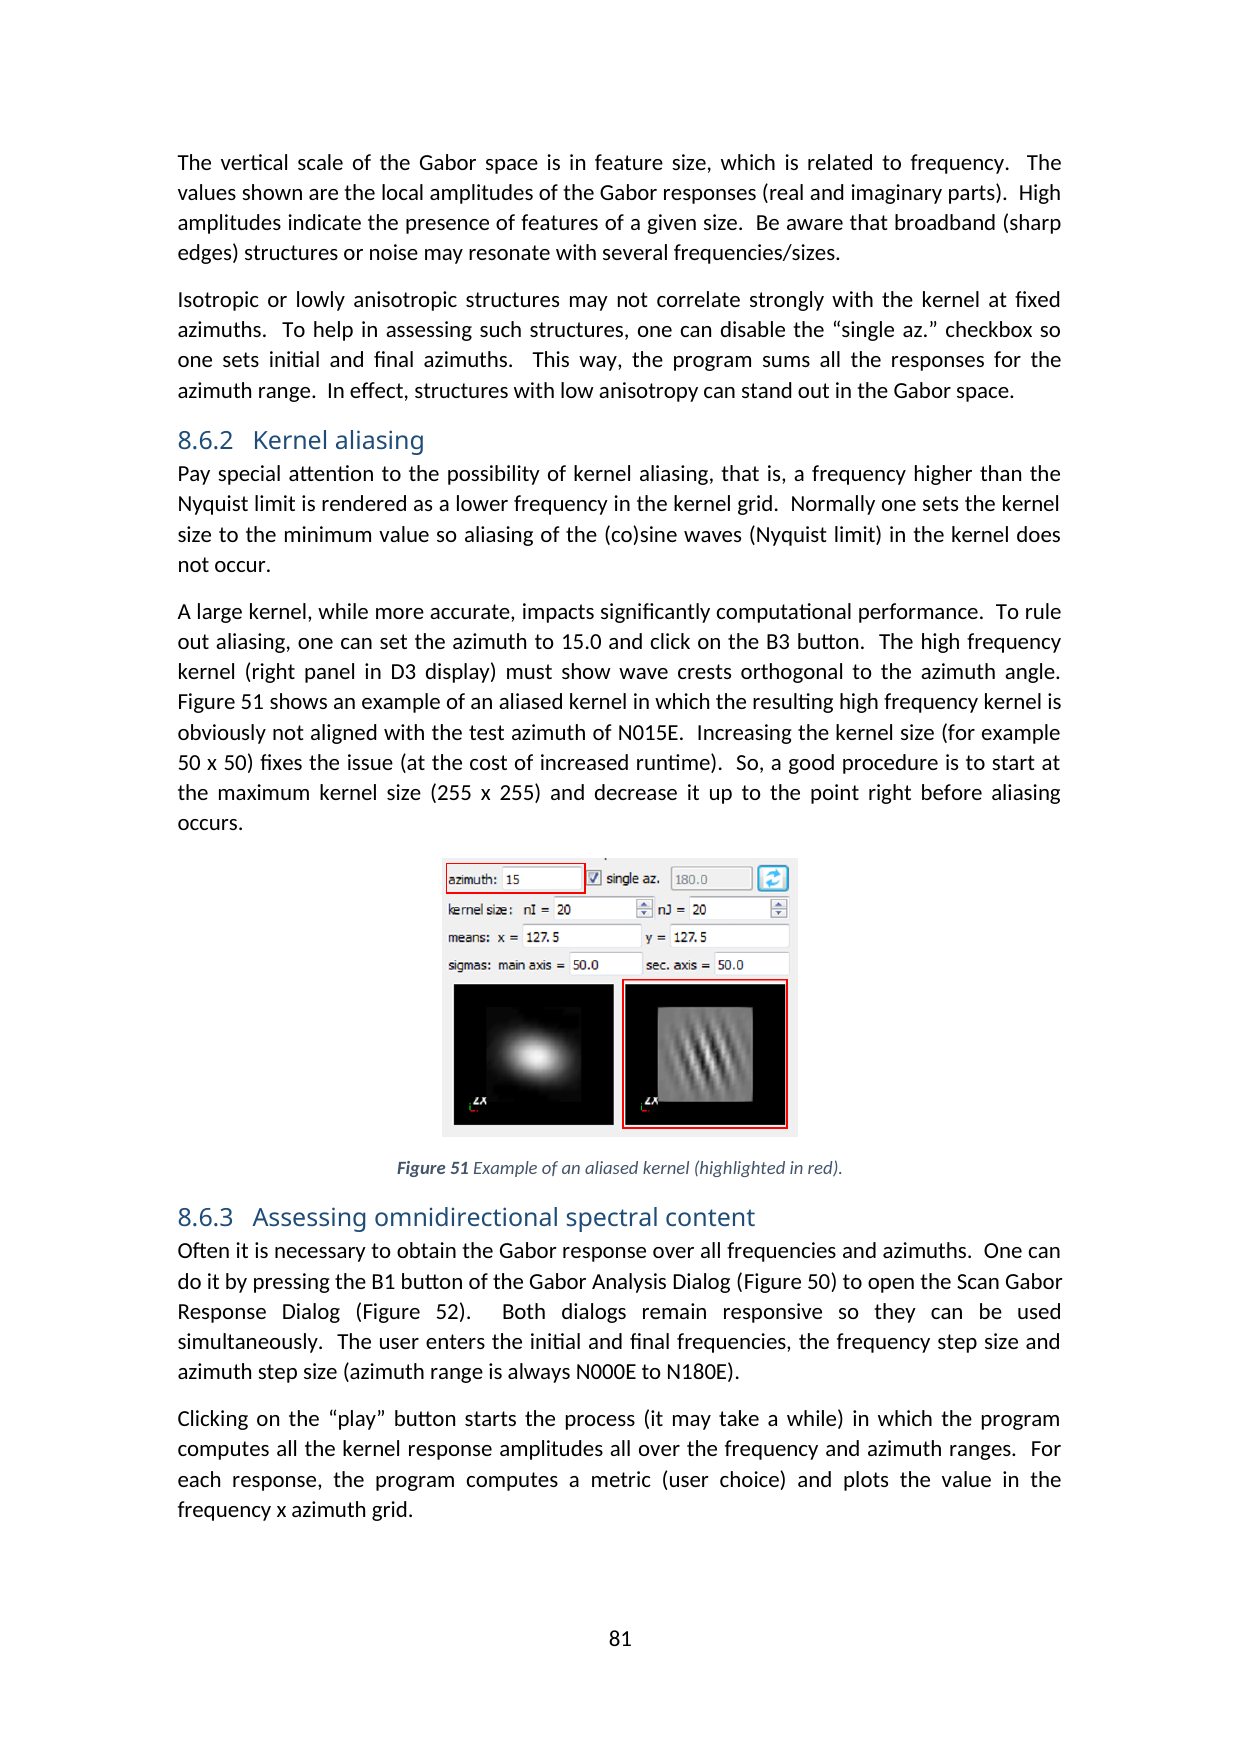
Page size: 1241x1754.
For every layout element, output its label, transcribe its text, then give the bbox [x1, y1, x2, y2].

subtitle Assessing omnidirectional spectral content [177, 1200, 1063, 1234]
text Clicking on the “play” button starts the process (it may take a while) in which the program computes all the kernel response amplitudes all over the frequency and azimuth ranges. For each response, the program computes a metric (user choice) and plots the value in the frequency x azimuth grid. [177, 1404, 1063, 1523]
picture [439, 855, 801, 1138]
text Isotropic or lowly anisotropic structures may not correlate strongly with the kernel at fixed azimuths. To help in assessing such structures, one can disable the “single az.” checkbox so one sets initial and final azimuths. This way, the program sums all the responses for the azimuth range. In effect, structures with low anisotropy can stand out in the Gabor space. [177, 285, 1063, 404]
subtitle Kernel aliasing [177, 423, 1063, 457]
text A large kernel, while more accurate, impacts significantly computational performance. To rule out aliasing, one can set the azimuth to 15.0 and click on the B3 button. The high frequency kernel (right panel in D3 display) must show wave crests orthogonal to the azimuth angle. Figure 51 shows an example of an aliased kernel in which the resulting high frequency kernel is obviously not aligned with the test azimuth of N015E. Increasing the kernel size (for example 50 x 50) fixes the issue (at the cost of increased runtime). So, a good procedure is to start at the maximum kernel size (255 x 255) and decrease it up to the point right before aliasing occurs. [177, 597, 1063, 836]
text Often it is necessary to obtain the Gabor response over all frequencies and azimuths. One can do it by pressing the B1 button of the Gabor Analysis Dialog (Figure 50) to open the Scan Gabor Response Dialog (Figure 52). Both dialogs remain responsive so they can be used simultaneously. The user enters the initial and final frequencies, the frequency step size and azimuth step size (azimuth range is always N000E to N180E). [177, 1237, 1063, 1385]
text Pay special attention to the possibility of kernel aliasing, that is, a frequency higher than the Nyquist limit is rendered as a lower frequency in the kernel grid. Normally one sets the kernel size to the minimum value so aliasing of the (co)sine waves (Nyquist limit) in the kernel does not occur. [177, 459, 1063, 578]
text Figure 51 Example of an aliased kernel (highlighted in red). [177, 1156, 1063, 1179]
text The vertical scale of the Gabor space is in feature size, which is related to frequency. The values shown are the local amplitudes of the Gabor responses (real and imaginary parts). High amplitudes indicate the presence of features of a given size. Be aware that broadband (sharp edges) structures or noise may resonate with several frequencies/sizes. [177, 148, 1063, 266]
